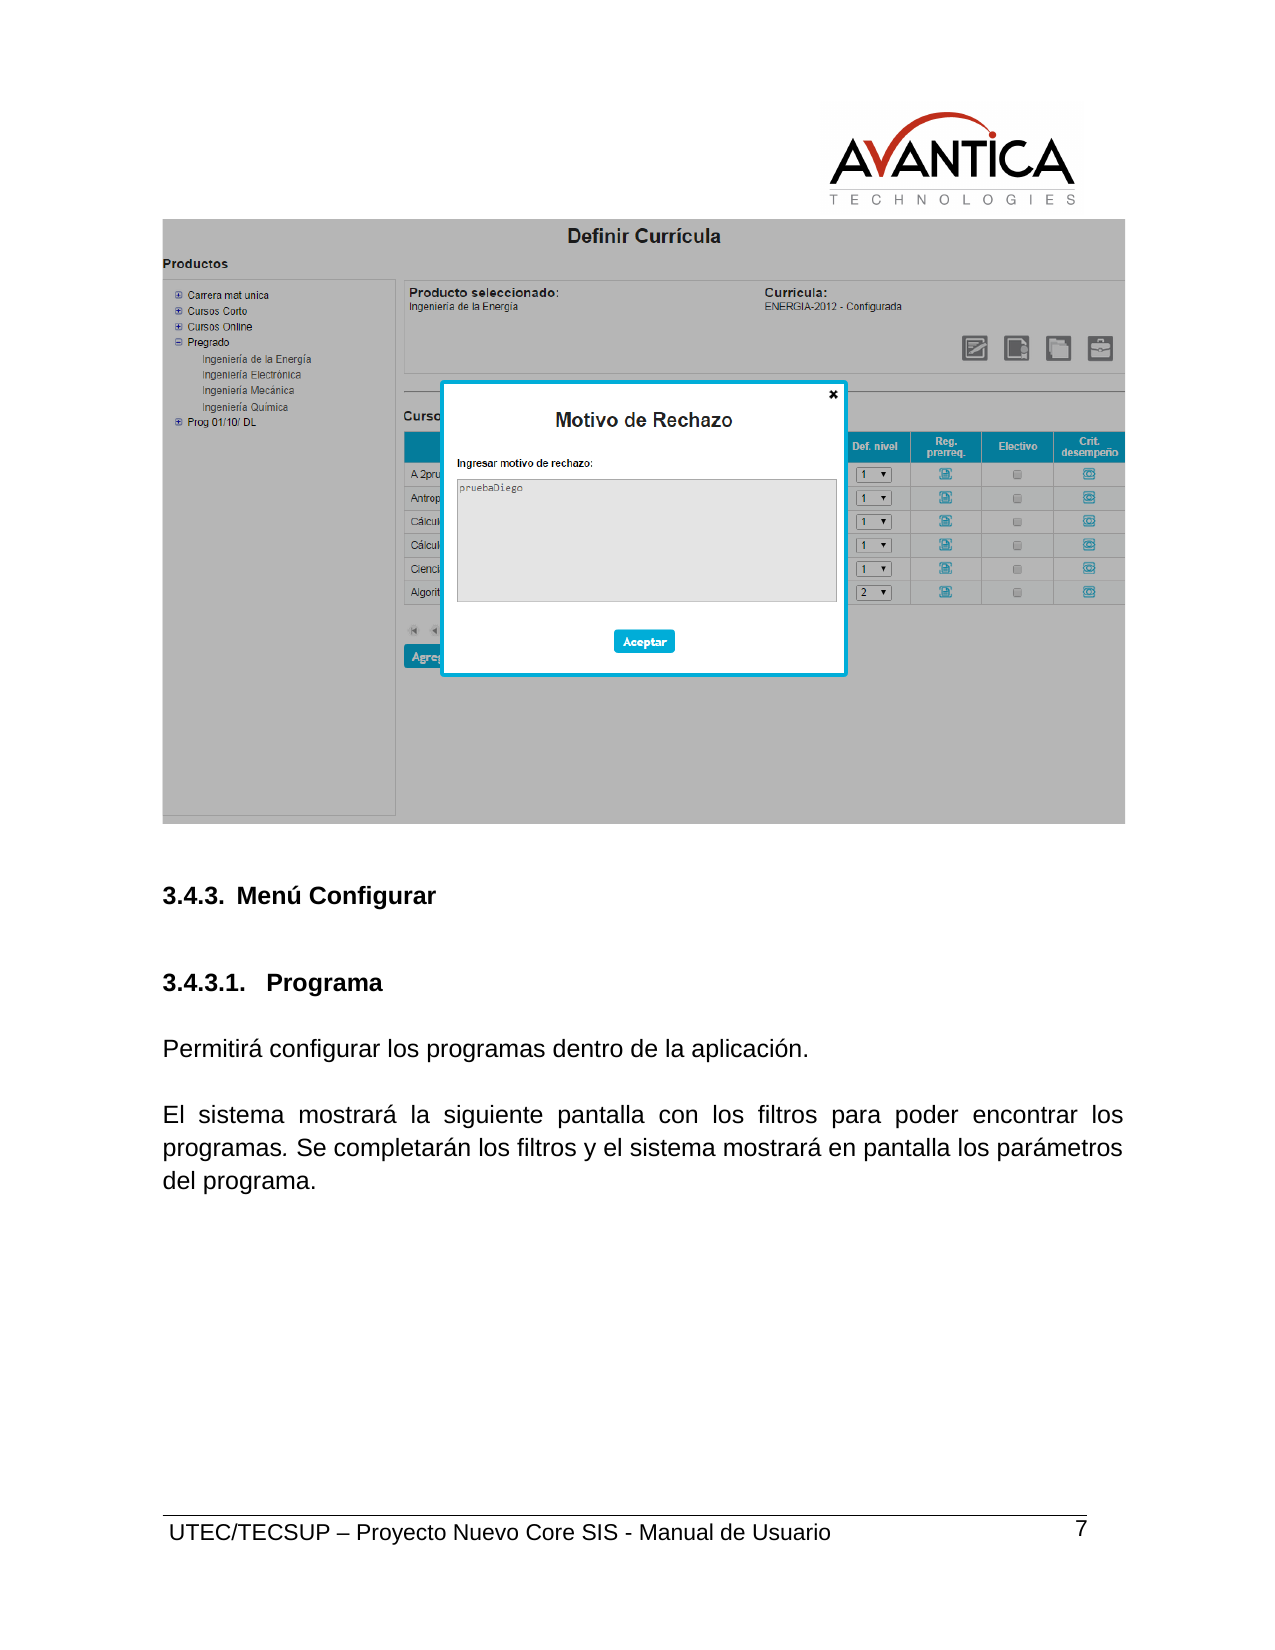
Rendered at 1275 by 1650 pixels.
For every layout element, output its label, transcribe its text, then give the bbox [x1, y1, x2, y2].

picture [445, 385, 843, 672]
picture [820, 101, 1084, 215]
text El sistema mostrará la siguiente pantalla con los filtros para poder encontrar los programas. Se completarán los filtros y el sistema mostrará en pantalla los parámetros del programa. [162, 1100, 1125, 1195]
picture [955, 451, 962, 457]
subtitle Programa [162, 968, 1125, 997]
subtitle Menú Configurar [162, 881, 1125, 910]
text Permitirá configurar los programas dentro de la aplicación. [162, 1034, 1125, 1063]
picture [162, 219, 1125, 824]
picture [421, 656, 428, 663]
picture [858, 443, 868, 449]
picture [1006, 443, 1015, 449]
